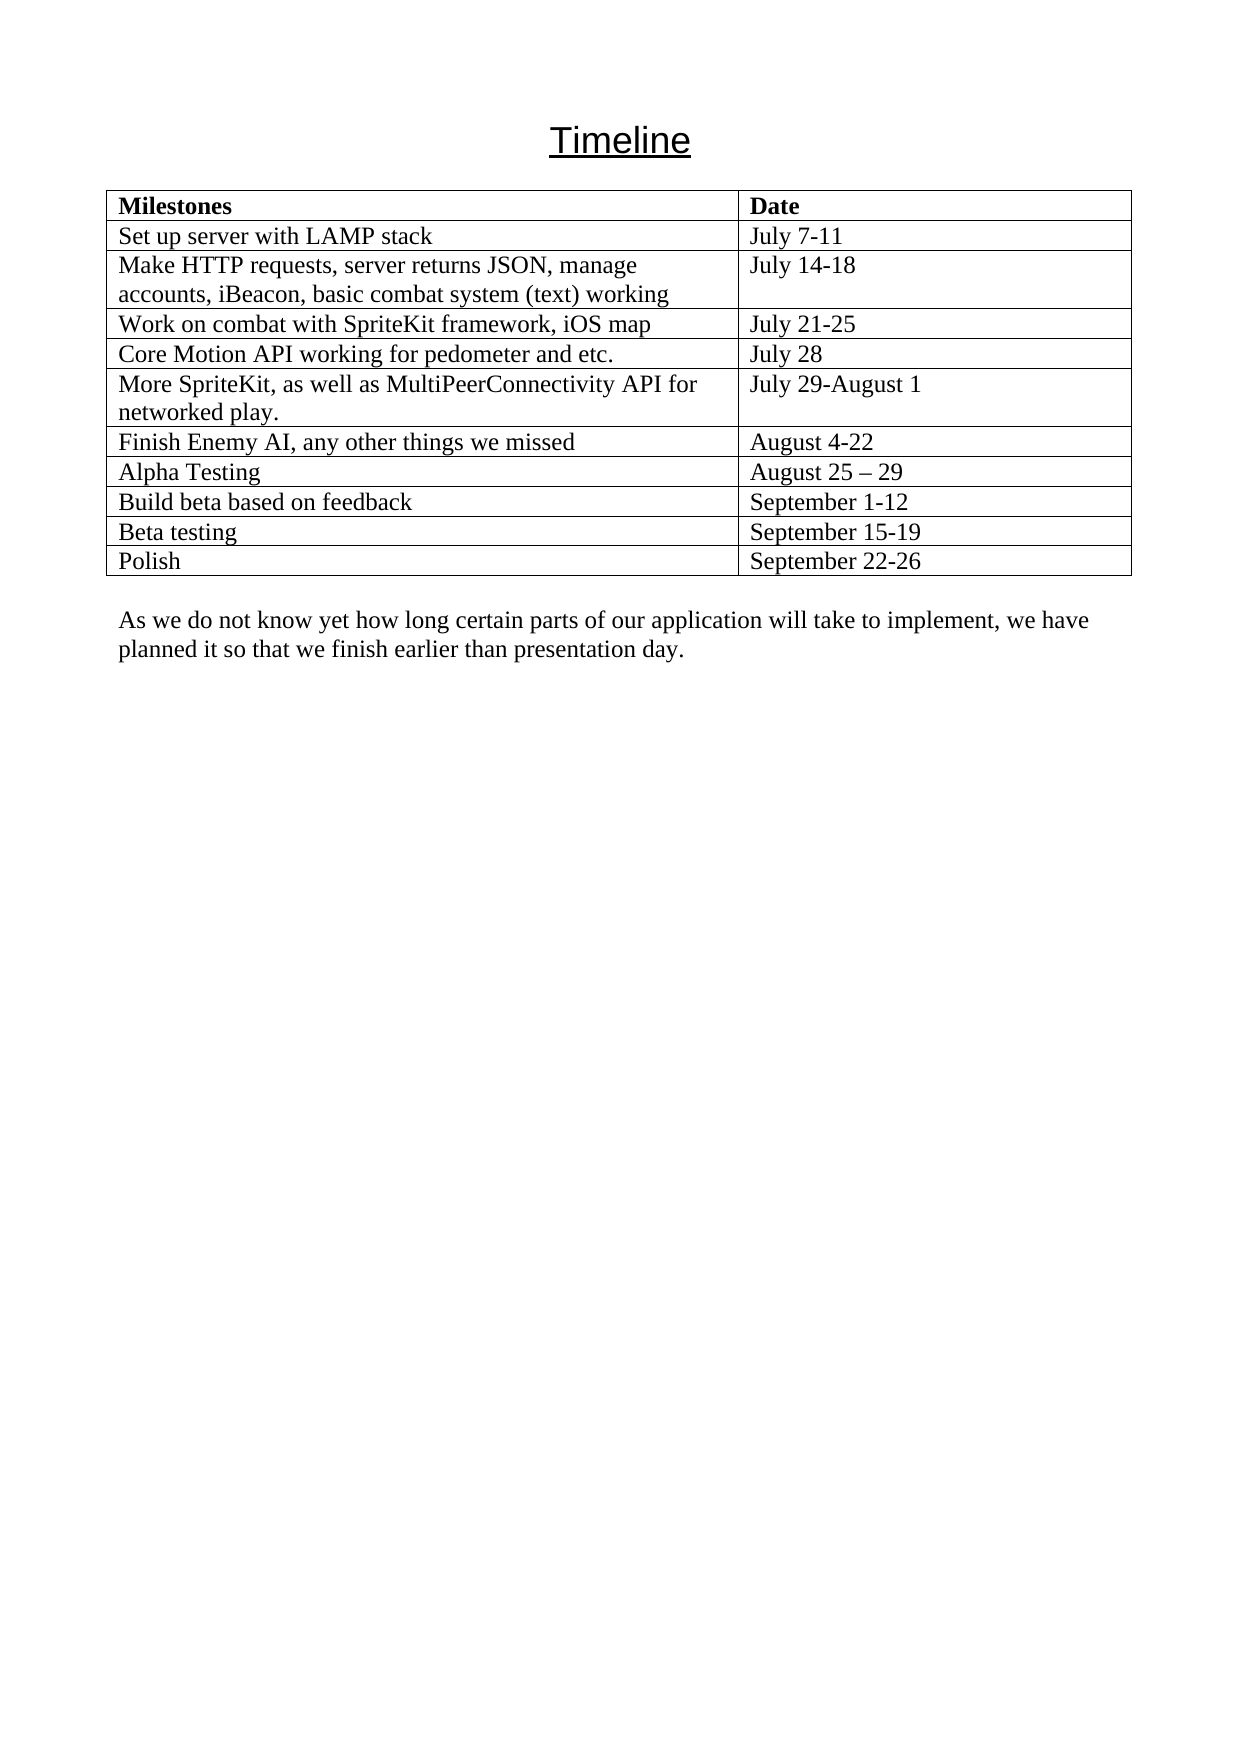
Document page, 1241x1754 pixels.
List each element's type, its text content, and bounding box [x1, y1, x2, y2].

table_cell Make HTTP requests, server returns JSON, manage accounts, iBeacon, basic combat system (text) working [107, 251, 738, 308]
table_cell September 1-12 [739, 487, 1131, 516]
table_cell Work on combat with SpriteKit framework, iOS map [107, 309, 738, 338]
table_cell July 14-18 [739, 251, 1131, 308]
table_header Date [739, 191, 1131, 220]
table_cell Polish [107, 546, 738, 575]
table_cell Finish Enemy AI, any other things we missed [107, 427, 738, 456]
table_cell More SpriteKit, as well as MultiPeerConnectivity API for networked play. [107, 369, 738, 426]
table_cell July 28 [739, 339, 1131, 368]
text As we do not know yet how long certain parts of our application will take to implement, we have planned it so that we finish earlier than presentation day. [118, 605, 1122, 662]
table_cell September 22-26 [739, 546, 1131, 575]
table_cell Beta testing [107, 517, 738, 545]
table_cell July 29-August 1 [739, 369, 1131, 426]
table_cell Build beta based on feedback [107, 487, 738, 516]
table_cell Set up server with LAMP stack [107, 221, 738, 249]
table_cell Core Motion API working for pedometer and etc. [107, 339, 738, 368]
table_cell August 4-22 [739, 427, 1131, 456]
table_cell September 15-19 [739, 517, 1131, 545]
table_cell August 25 – 29 [739, 457, 1131, 486]
table_cell July 21-25 [739, 309, 1131, 338]
subtitle Timeline [118, 118, 1122, 161]
table_cell Alpha Testing [107, 457, 738, 486]
table_header Milestones [107, 191, 738, 220]
table_cell July 7-11 [739, 221, 1131, 249]
